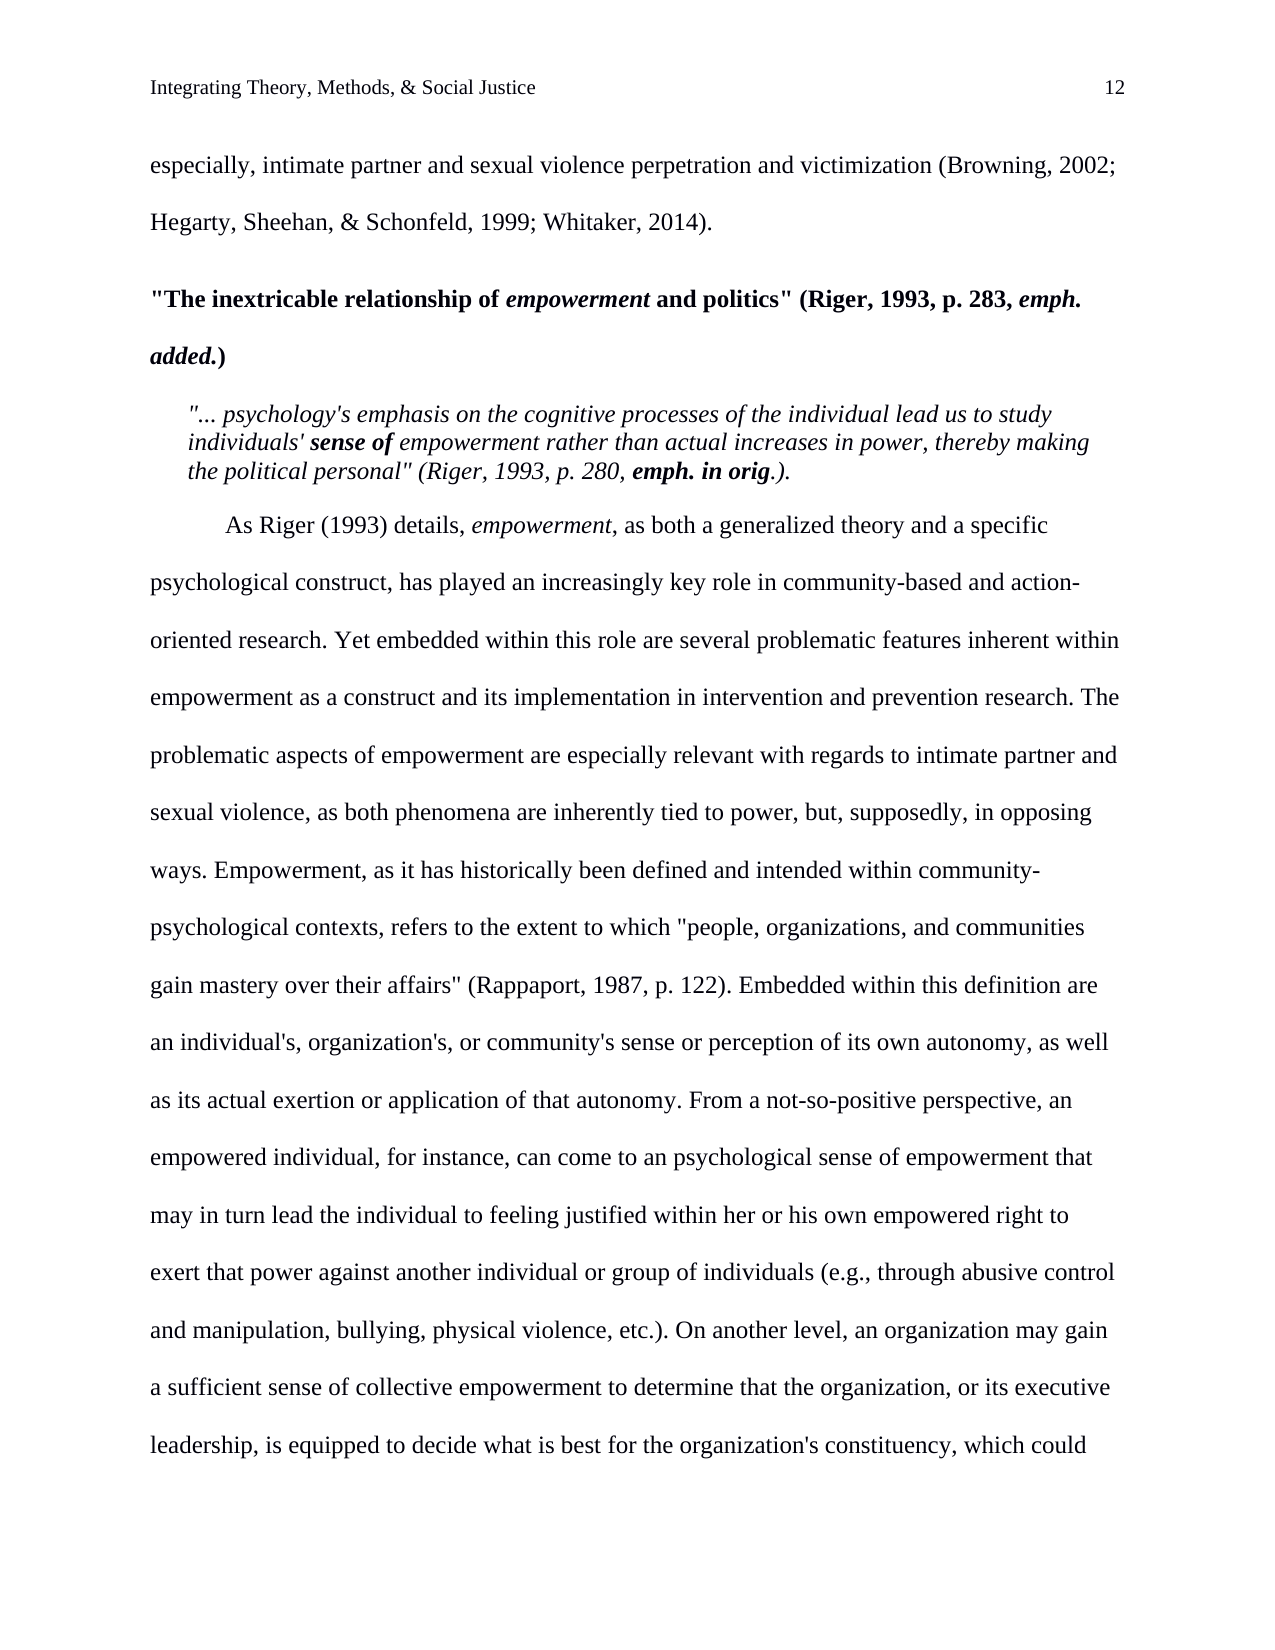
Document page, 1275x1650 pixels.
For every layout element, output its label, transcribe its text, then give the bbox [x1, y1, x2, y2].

subtitle "The inextricable relationship of empowerment and politics" (Riger, 1993, p. 283, emph. added.) [150, 284, 1125, 370]
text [150, 510, 1125, 1459]
text "... psychology's emphasis on the cognitive processes of the individual lead us to study individuals' sense of empowerment rather than actual increases in power, thereby making the political personal" (Riger, 1993, p. 280, emph. in orig.). [187, 399, 1125, 485]
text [150, 150, 1125, 236]
